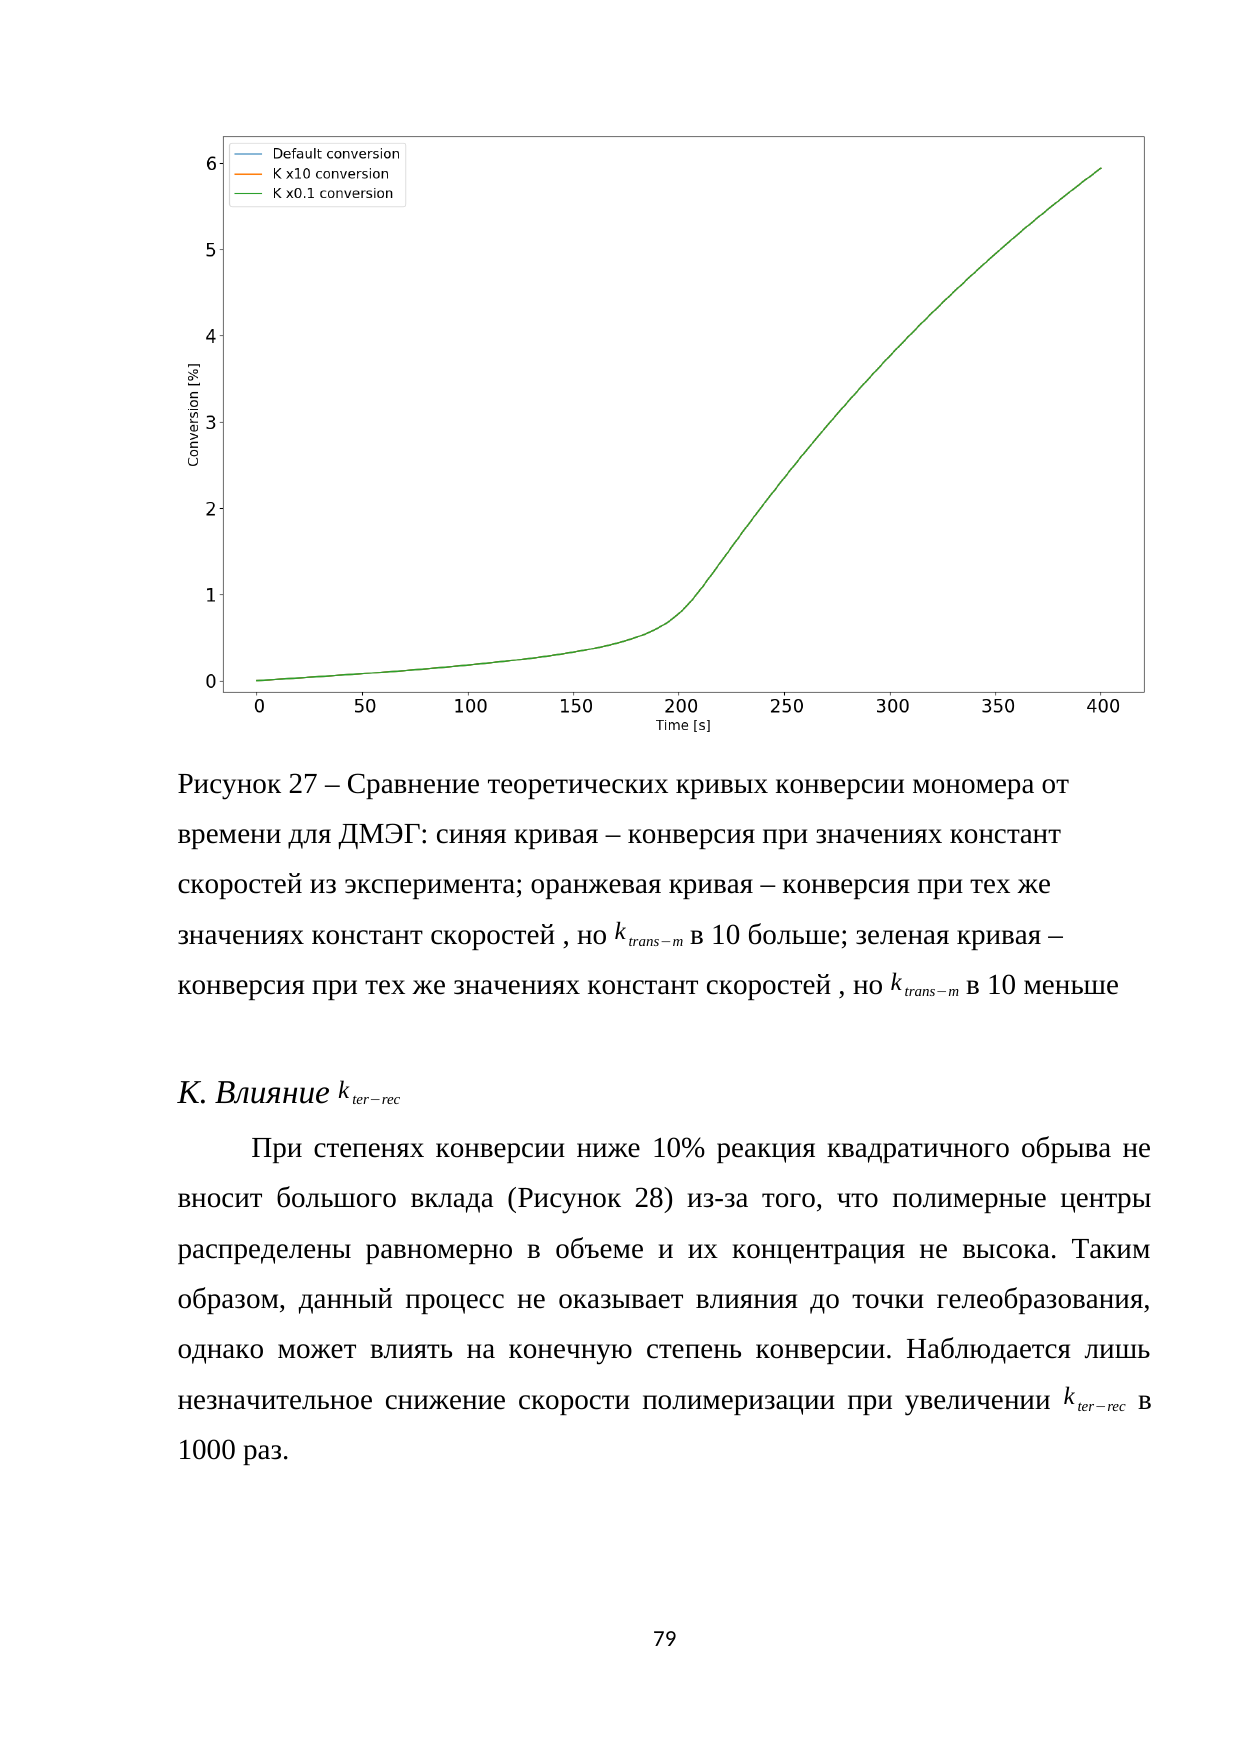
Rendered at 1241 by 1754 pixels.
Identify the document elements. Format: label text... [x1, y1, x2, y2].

text При степенях конверсии ниже 10% реакция квадратичного обрыва не вносит большого вклада (Рисунок 28) из-за того, что полимерные центры распределены равномерно в объеме и их концентрация не высока. Таким образом, данный процесс не оказывает влияния до точки гелеобразования, однако может влиять на конечную степень конверсии. Наблюдается лишь незначительное снижение скорости полимеризации при увеличении в 1000 раз. [177, 1130, 1152, 1466]
list Влияние [177, 1073, 1152, 1111]
picture [177, 118, 1152, 733]
